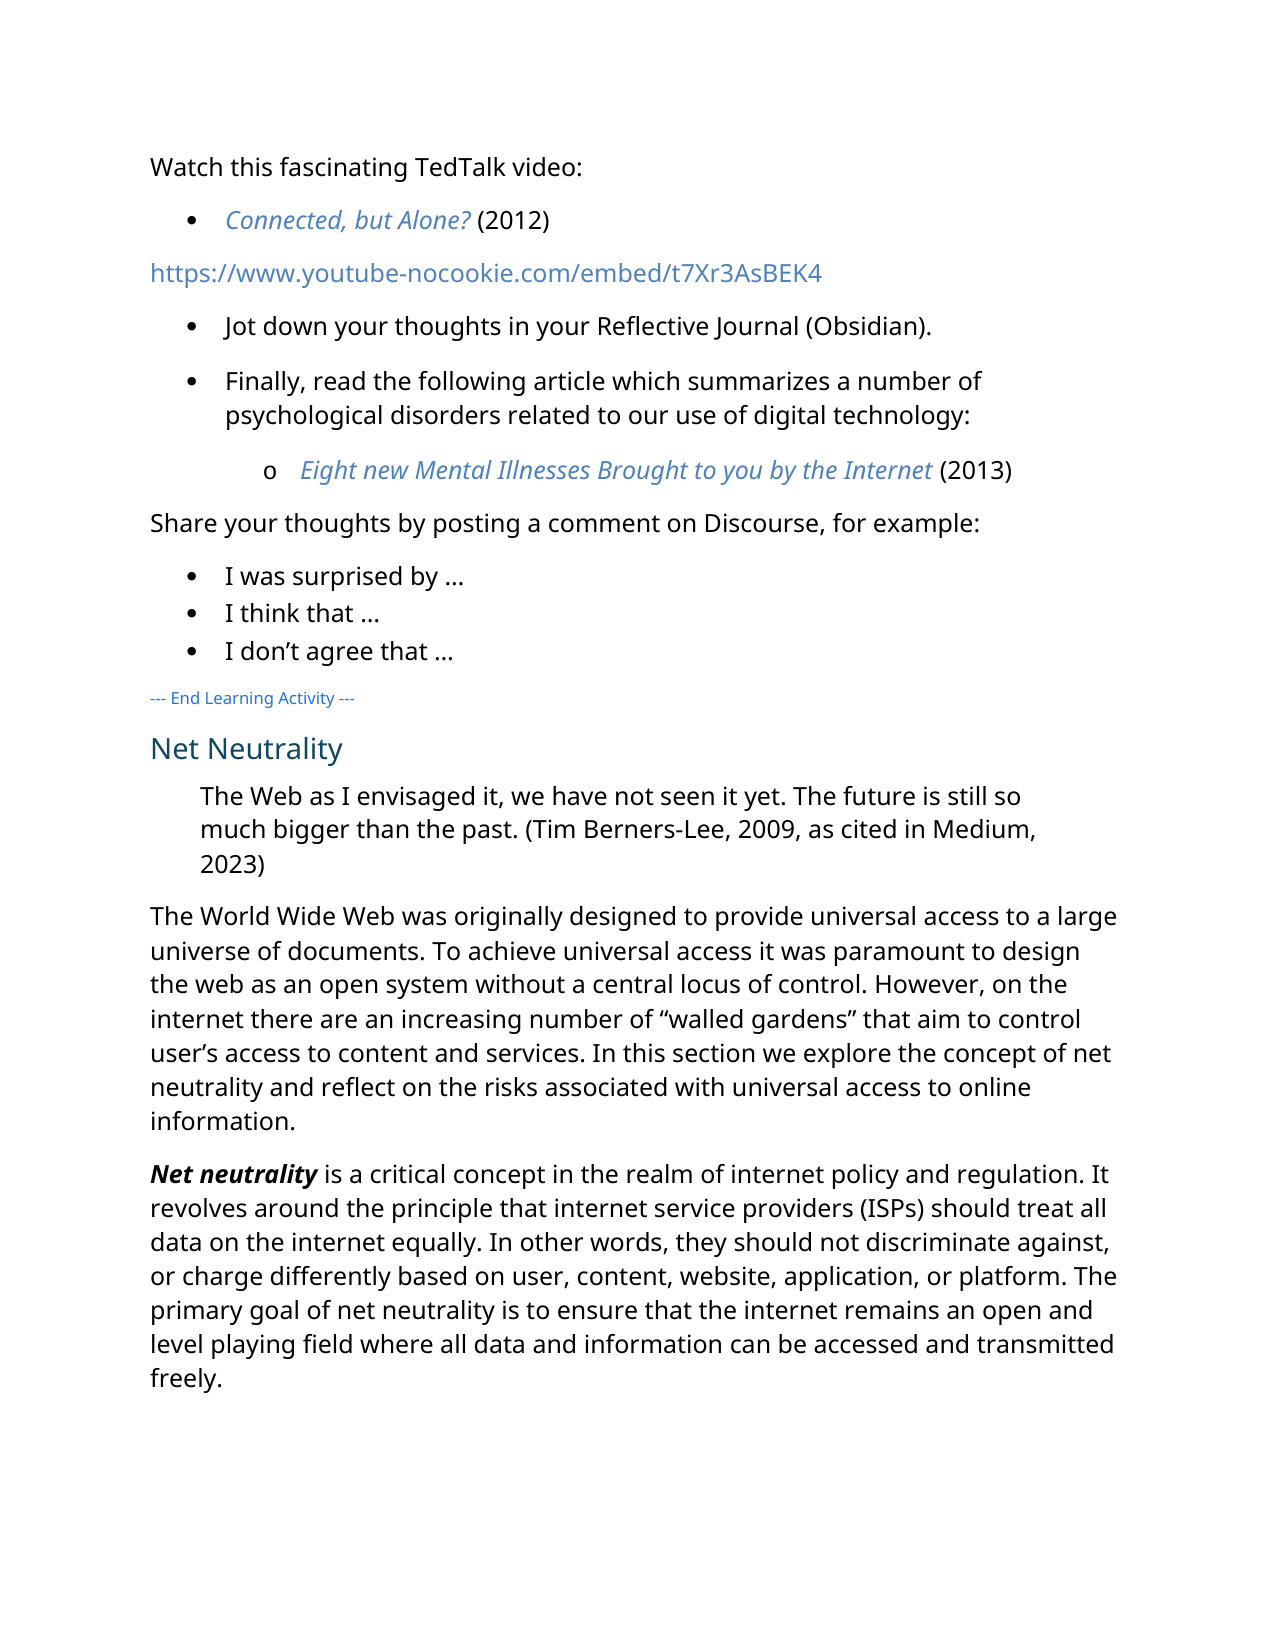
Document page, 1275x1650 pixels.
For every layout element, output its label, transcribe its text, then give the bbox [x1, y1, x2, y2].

text The World Wide Web was originally designed to provide universal access to a large universe of documents. To achieve universal access it was paramount to design the web as an open system without a central locus of control. However, on the internet there are an increasing number of “walled gardens” that aim to control user’s access to content and services. In this section we explore the concept of net neutrality and reflect on the risks associated with universal access to online information. [150, 899, 1125, 1137]
text --- End Learning Activity --- [150, 687, 1125, 709]
list I don’t agree that … [187, 634, 1125, 668]
text https://www.youtube-nocookie.com/embed/t7Xr3AsBEK4 [150, 256, 1125, 290]
list I think that … [187, 596, 1125, 630]
list I was surprised by … [187, 558, 1125, 592]
text Watch this fascinating TedTalk video: [150, 150, 1125, 184]
list Jot down your thoughts in your Reflective Journal (Obsidian). [187, 308, 1125, 342]
list Eight new Mental Illnesses Brought to you by the Internet (2013) [262, 452, 1125, 487]
text Net neutrality is a critical concept in the realm of internet policy and regulation. It revolves around the principle that internet service providers (ISPs) should treat all data on the internet equally. In other words, they should not discriminate against, or charge differently based on user, content, website, application, or platform. The primary goal of net neutrality is to ensure that the internet remains an open and level playing field where all data and information can be accessed and transmitted freely. [150, 1156, 1125, 1395]
list Finally, read the following article which summarizes a number of psychological disorders related to our use of digital technology: [187, 363, 1125, 431]
list Connected, but Alone? (2012) [187, 203, 1125, 237]
text The Web as I envisaged it, we have not seen it yet. The future is still so much bigger than the past. (Tim Berners-Lee, 2009, as cited in Medium, 2023) [200, 778, 1075, 880]
subtitle Net Neutrality [150, 728, 1125, 768]
text Share your thoughts by posting a comment on Discourse, for example: [150, 505, 1125, 539]
